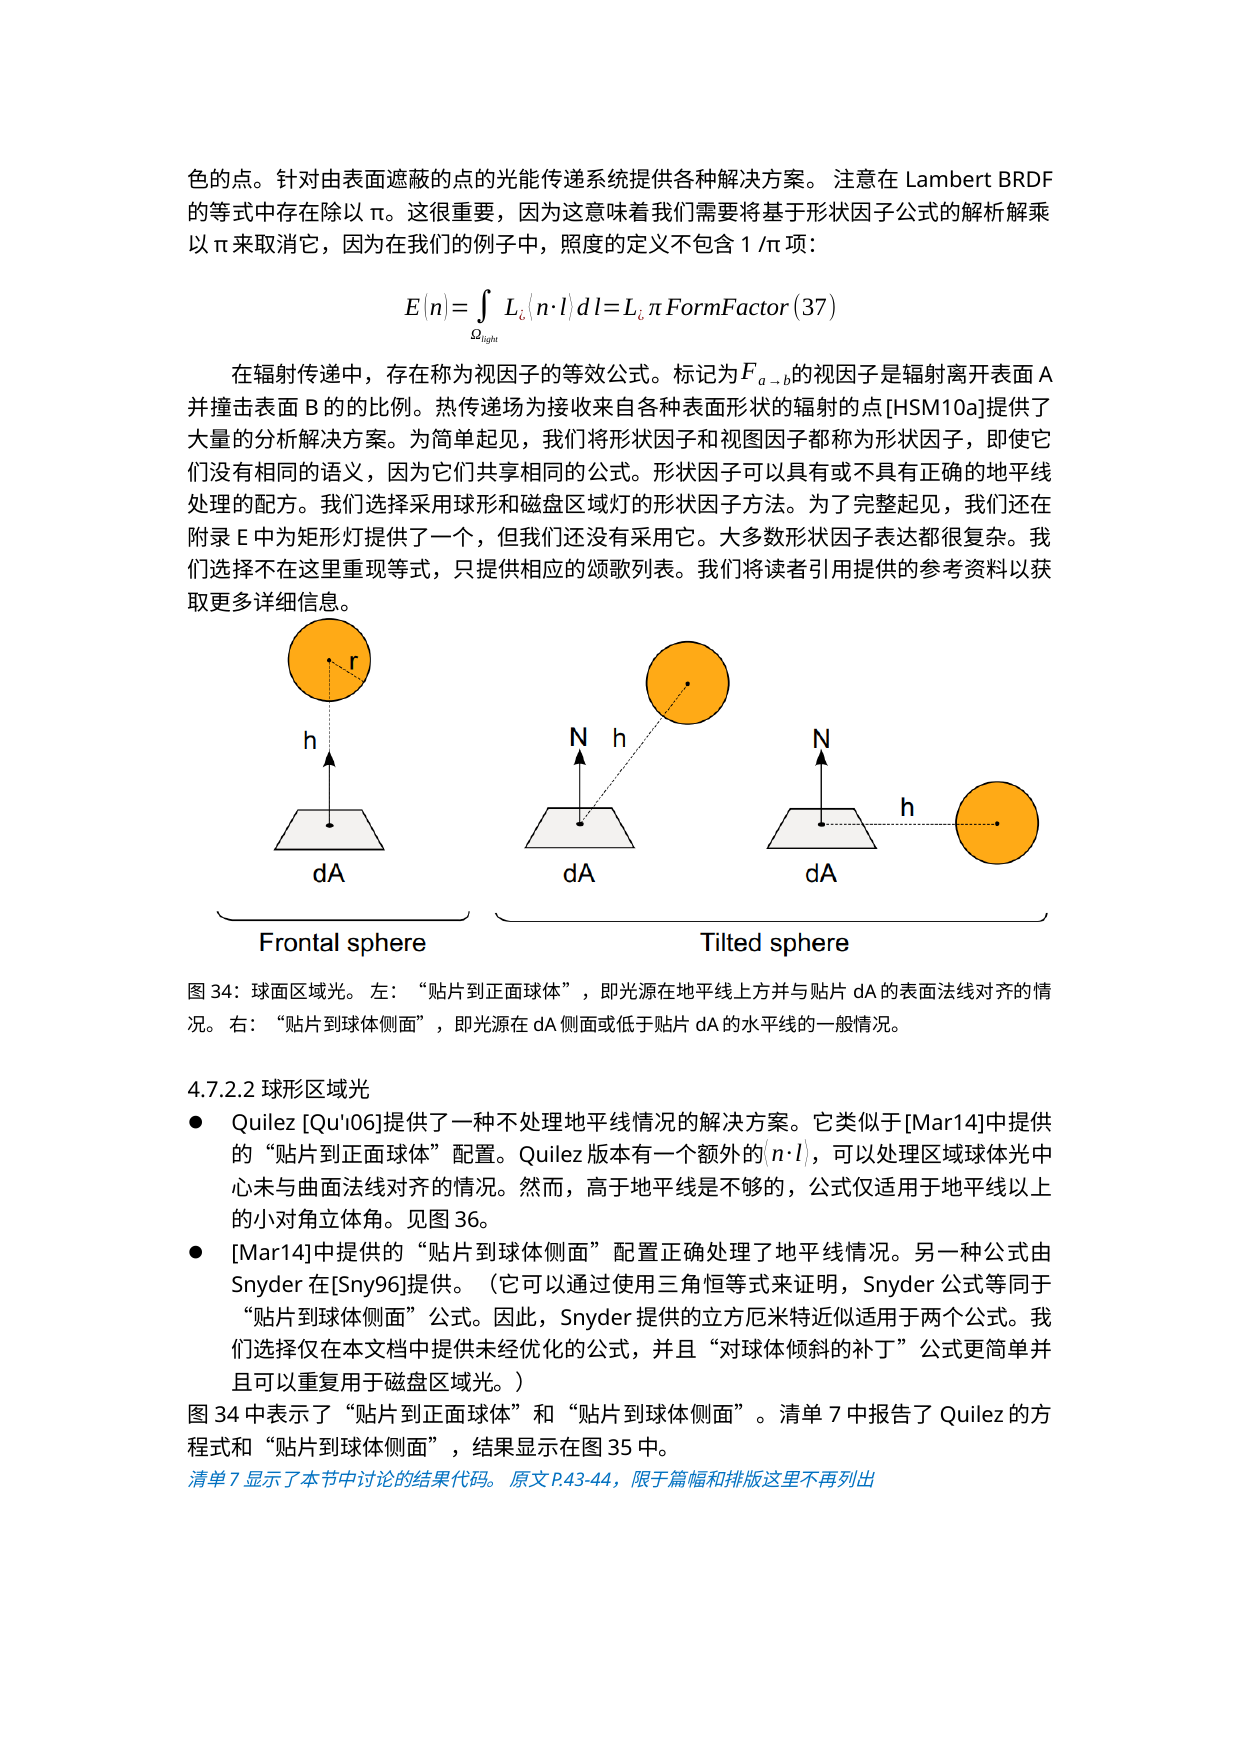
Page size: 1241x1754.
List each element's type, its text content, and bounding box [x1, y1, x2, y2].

text 在辐射传递中，存在称为视因子的等效公式。标记为的视因子是辐射离开表面A并撞击表面B的的比例。热传递场为接收来自各种表面形状的辐射的点[HSM10a]提供了大量的分析解决方案。为简单起见，我们将形状因子和视图因子都称为形状因子，即使它们没有相同的语义，因为它们共享相同的公式。形状因子可以具有或不具有正确的地平线处理的配方。我们选择采用球形和磁盘区域灯的形状因子方法。为了完整起见，我们还在附录E中为矩形灯提供了一个，但我们还没有采用它。大多数形状因子表达都很复杂。我们选择不在这里重现等式，只提供相应的颂歌列表。我们将读者引用提供的参考资料以获取更多详细信息。 [187, 357, 1053, 617]
text 4.7.2.2 球形区域光 [187, 1072, 1053, 1104]
picture [187, 617, 1053, 959]
list [Mar14]中提供的“贴片到球体侧面”配置正确处理了地平线情况。另一种公式由Snyder在[Sny96]提供。（它可以通过使用三角恒等式来证明，Snyder公式等同于“贴片到球体侧面”公式。因此，Snyder提供的立方厄米特近似适用于两个公式。我们选择仅在本文档中提供未经优化的公式，并且“对球体倾斜的补丁”公式更简单并且可以重复用于磁盘区域光。） [187, 1234, 1053, 1397]
text 图34：球面区域光。 左：“贴片到正面球体”，即光源在地平线上方并与贴片dA的表面法线对齐的情况。 右：“贴片到球体侧面”，即光源在dA侧面或低于贴片dA的水平线的一般情况。 [187, 974, 1053, 1039]
list Quilez [Qu'ı06]提供了一种不处理地平线情况的解决方案。它类似于[Mar14]中提供的“贴片到正面球体”配置。Quilez版本有一个额外的，可以处理区域球体光中心未与曲面法线对齐的情况。然而，高于地平线是不够的，公式仅适用于地平线以上的小对角立体角。见图36。 [187, 1104, 1053, 1234]
text 图34中表示了“贴片到正面球体”和“贴片到球体侧面”。清单7中报告了Quilez的方程式和“贴片到球体侧面”，结果显示在图35中。 [187, 1397, 1053, 1462]
text 清单7显示了本节中讨论的结果代码。 原文P.43-44，限于篇幅和排版这里不再列出 [187, 1462, 1053, 1494]
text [187, 162, 1053, 259]
